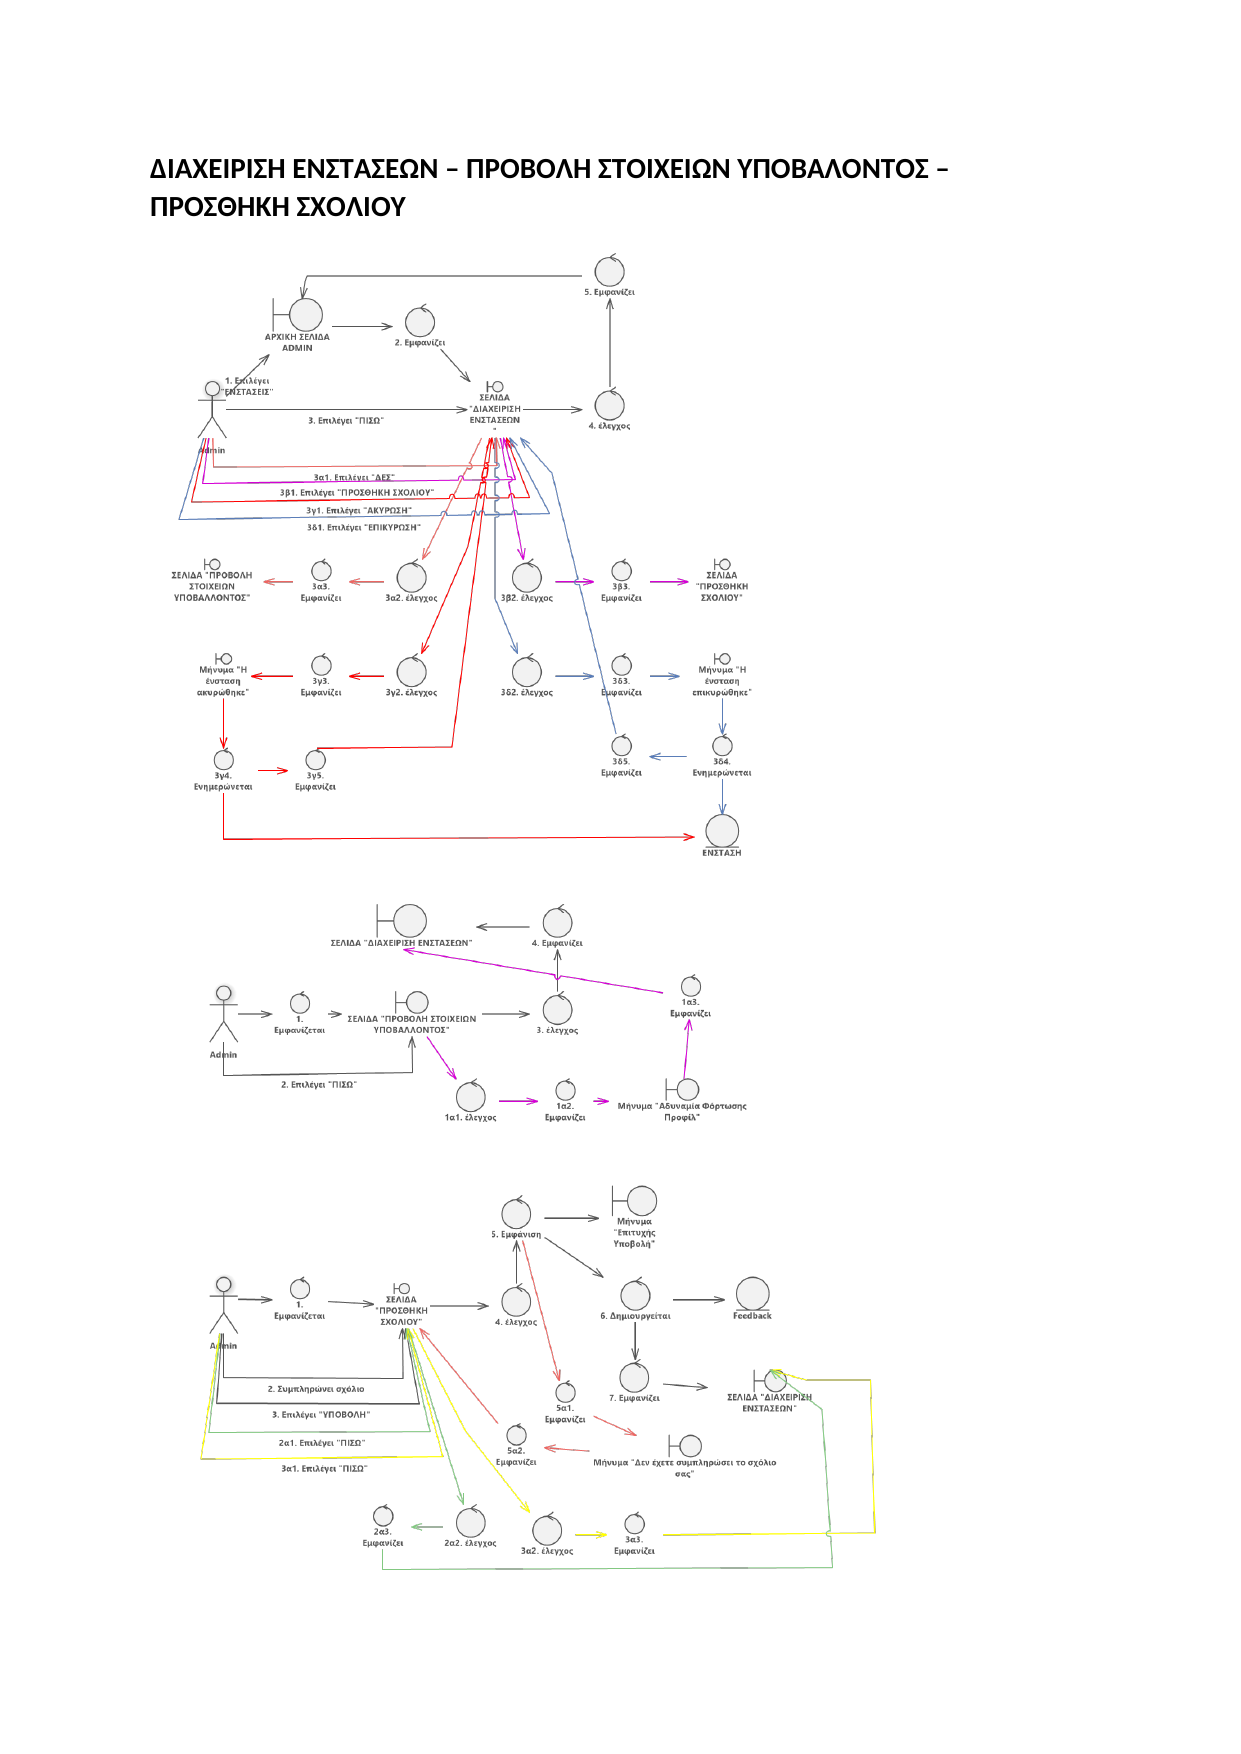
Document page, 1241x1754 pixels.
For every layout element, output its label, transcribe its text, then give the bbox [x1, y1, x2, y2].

picture [150, 243, 901, 1598]
text ΔΙΑΧΕΙΡΙΣΗ ΕΝΣΤΑΣΕΩΝ – ΠΡΟΒΟΛΗ ΣΤΟΙΧΕΙΩΝ ΥΠΟΒΑΛΟΝΤΟΣ – ΠΡΟΣΘΗΚΗ ΣΧΟΛΙΟΥ [150, 150, 1090, 224]
